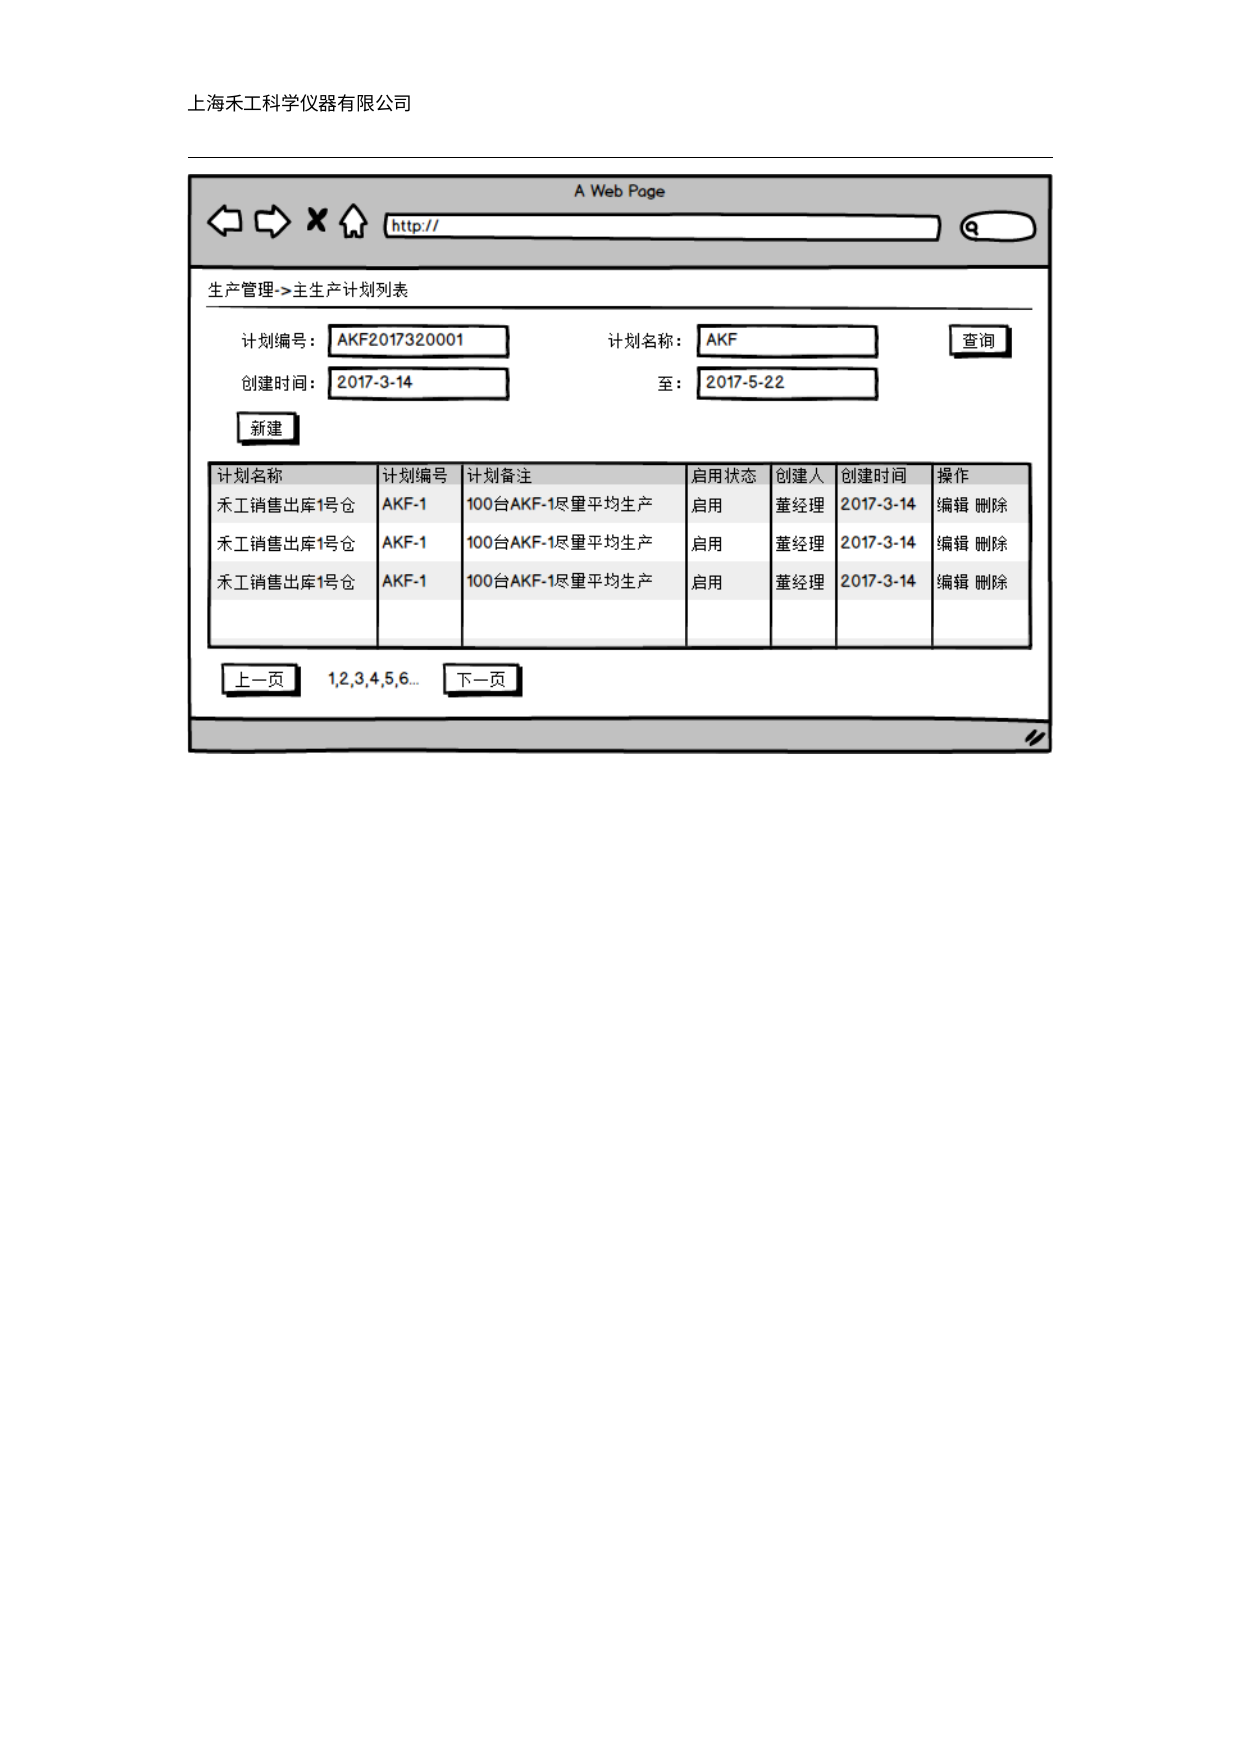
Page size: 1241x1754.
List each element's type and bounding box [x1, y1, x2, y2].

picture [187, 174, 1053, 754]
